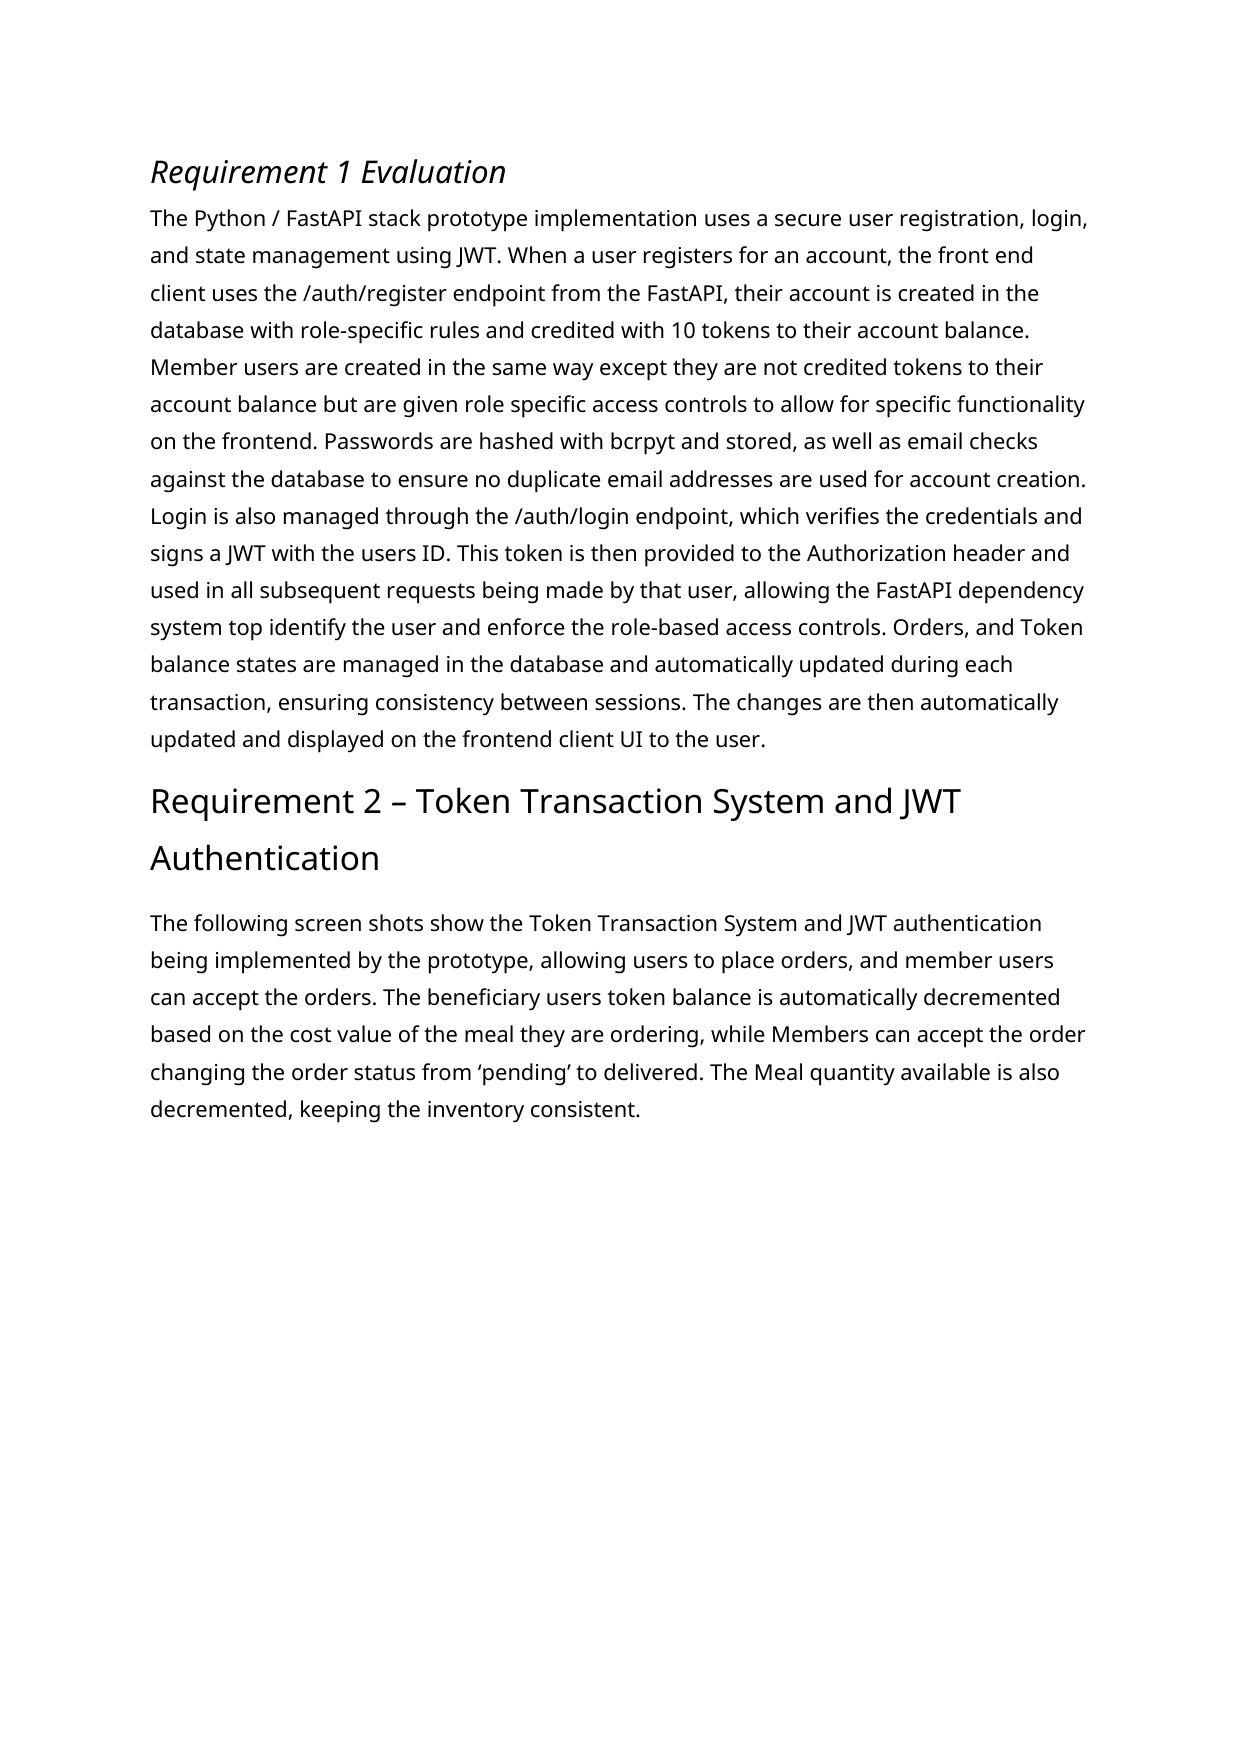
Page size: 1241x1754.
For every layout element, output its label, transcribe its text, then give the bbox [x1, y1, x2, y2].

text The Python / FastAPI stack prototype implementation uses a secure user registration, login, and state management using JWT. When a user registers for an account, the front end client uses the /auth/register endpoint from the FastAPI, their account is created in the database with role-specific rules and credited with 10 tokens to their account balance. Member users are created in the same way except they are not credited tokens to their account balance but are given role specific access controls to allow for specific functionality on the frontend. Passwords are hashed with bcrpyt and stored, as well as email checks against the database to ensure no duplicate email addresses are used for account creation. Login is also managed through the /auth/login endpoint, which verifies the credentials and signs a JWT with the users ID. This token is then provided to the Authorization header and used in all subsequent requests being made by that user, allowing the FastAPI dependency system top identify the user and enforce the role-based access controls. Orders, and Token balance states are managed in the database and automatically updated during each transaction, ensuring consistency between sessions. The changes are then automatically updated and displayed on the frontend client UI to the user. [150, 203, 1090, 754]
text The following screen shots show the Token Transaction System and JWT authentication being implemented by the prototype, allowing users to place orders, and member users can accept the orders. The beneficiary users token balance is automatically decremented based on the cost value of the meal they are ordering, while Members can accept the order changing the order status from ‘pending’ to delivered. The Meal quantity available is also decremented, keeping the inventory consistent. [150, 908, 1090, 1124]
text Requirement 2 – Token Transaction System and JWT Authentication [150, 778, 1090, 880]
subtitle Requirement 1 Evaluation [150, 150, 1090, 193]
